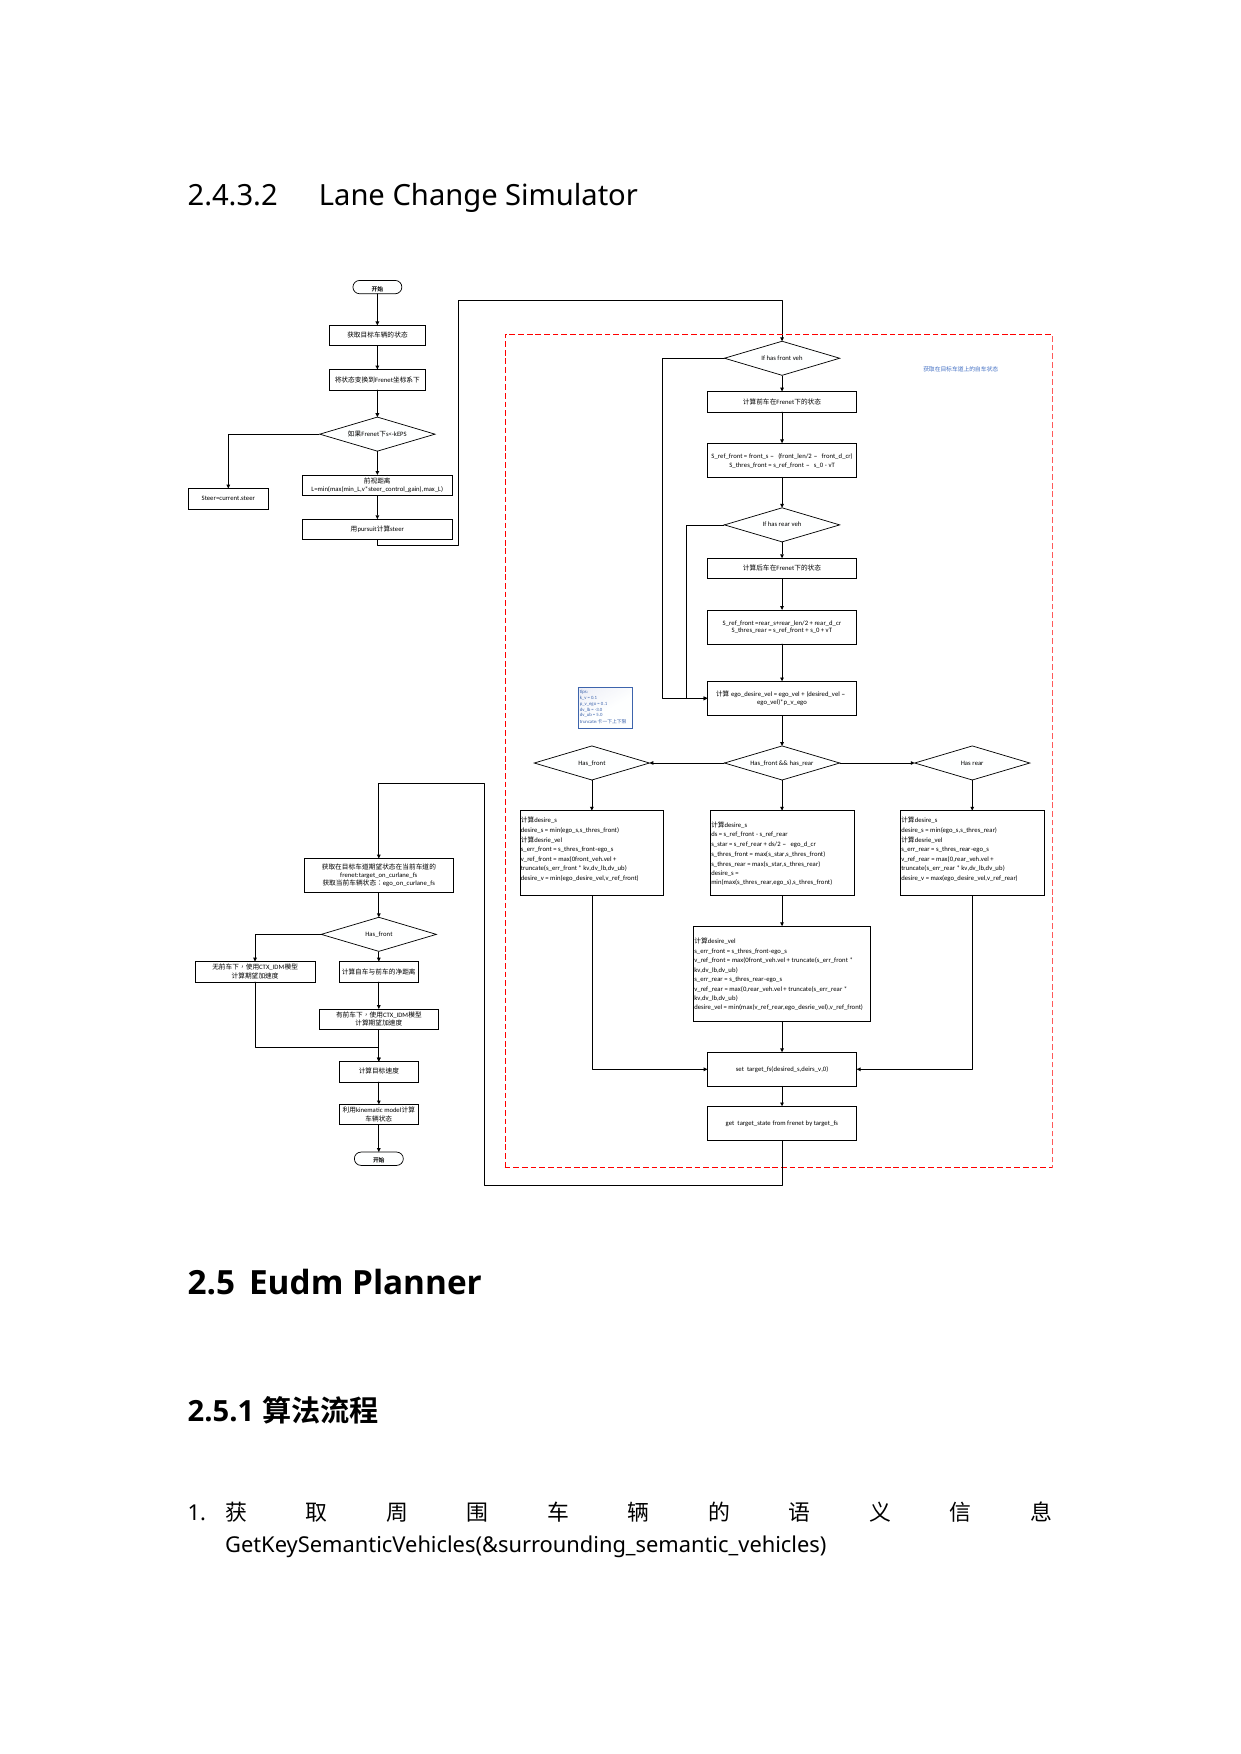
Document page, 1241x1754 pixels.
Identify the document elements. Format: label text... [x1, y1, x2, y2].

subtitle Lane Change Simulator [187, 162, 1053, 227]
subtitle Eudm Planner [187, 1249, 1053, 1314]
list 获取周围车辆的语义信息 GetKeySemanticVehicles(&surrounding_semantic_vehicles) [187, 1495, 1053, 1560]
subtitle 2.5.1 算法流程 [187, 1376, 1053, 1441]
